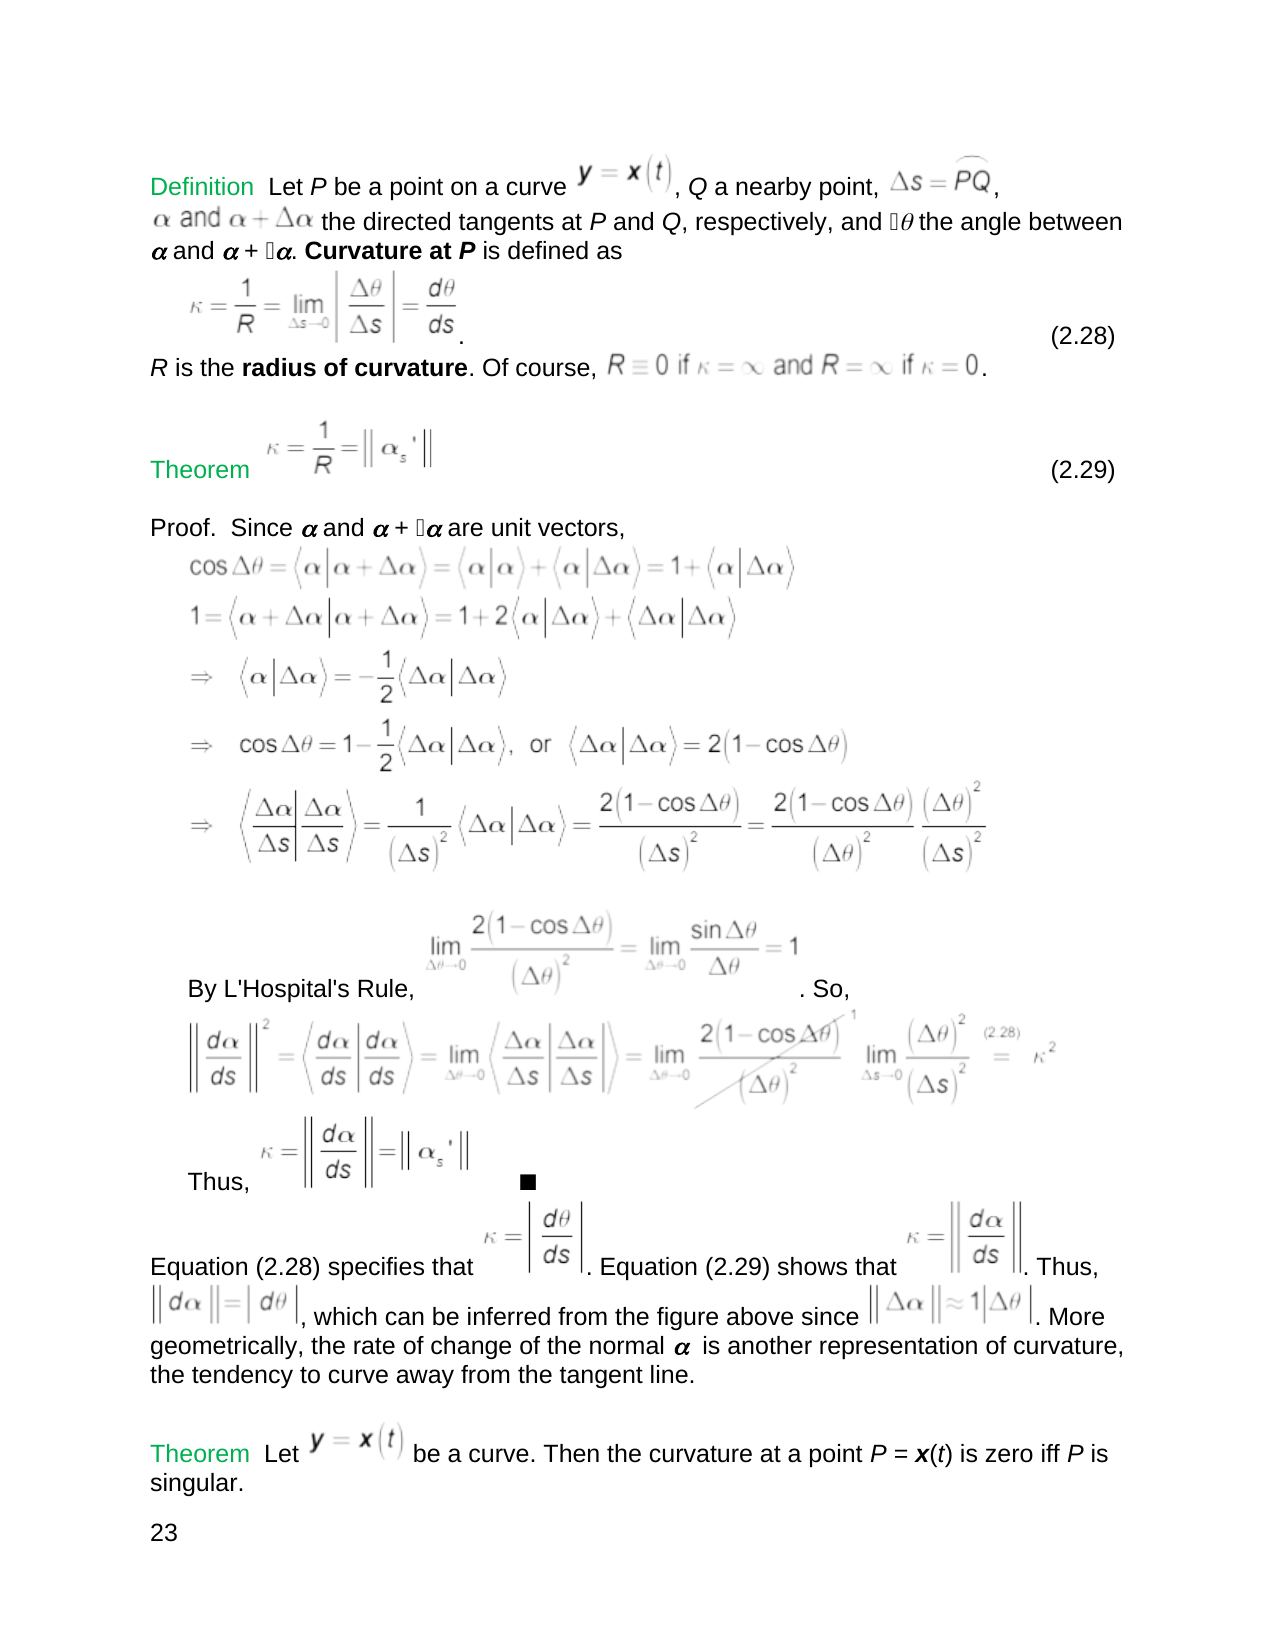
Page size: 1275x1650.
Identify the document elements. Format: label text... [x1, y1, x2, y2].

text By L'Hospital's Rule, . So, [187, 903, 1125, 1002]
text Thus, ∎ [187, 1110, 1125, 1195]
text . (2.28) [150, 264, 1125, 349]
text Proof. Since  and  +  are unit vectors, [150, 513, 1125, 542]
text Theorem Let be a curve. Then the curvature at a point P = x(t) is zero iff P is singular. [150, 1417, 1125, 1497]
text R is the radius of curvature. Of course, . [150, 349, 1125, 381]
text Theorem (2.29) [150, 410, 1125, 484]
text Equation (2.28) specifies that . Equation (2.29) shows that . Thus, , which can be inferred from the figure above since . More geometrically, the rate of change of the normal  is another representation of curvature, the tendency to curve away from the tangent line. [150, 1195, 1125, 1388]
text Definition Let P be a point on a curve , Q a nearby point, , the directed tangents at P and Q, respectively, and  the angle between  and  + . Curvature at P is defined as [150, 150, 1125, 264]
